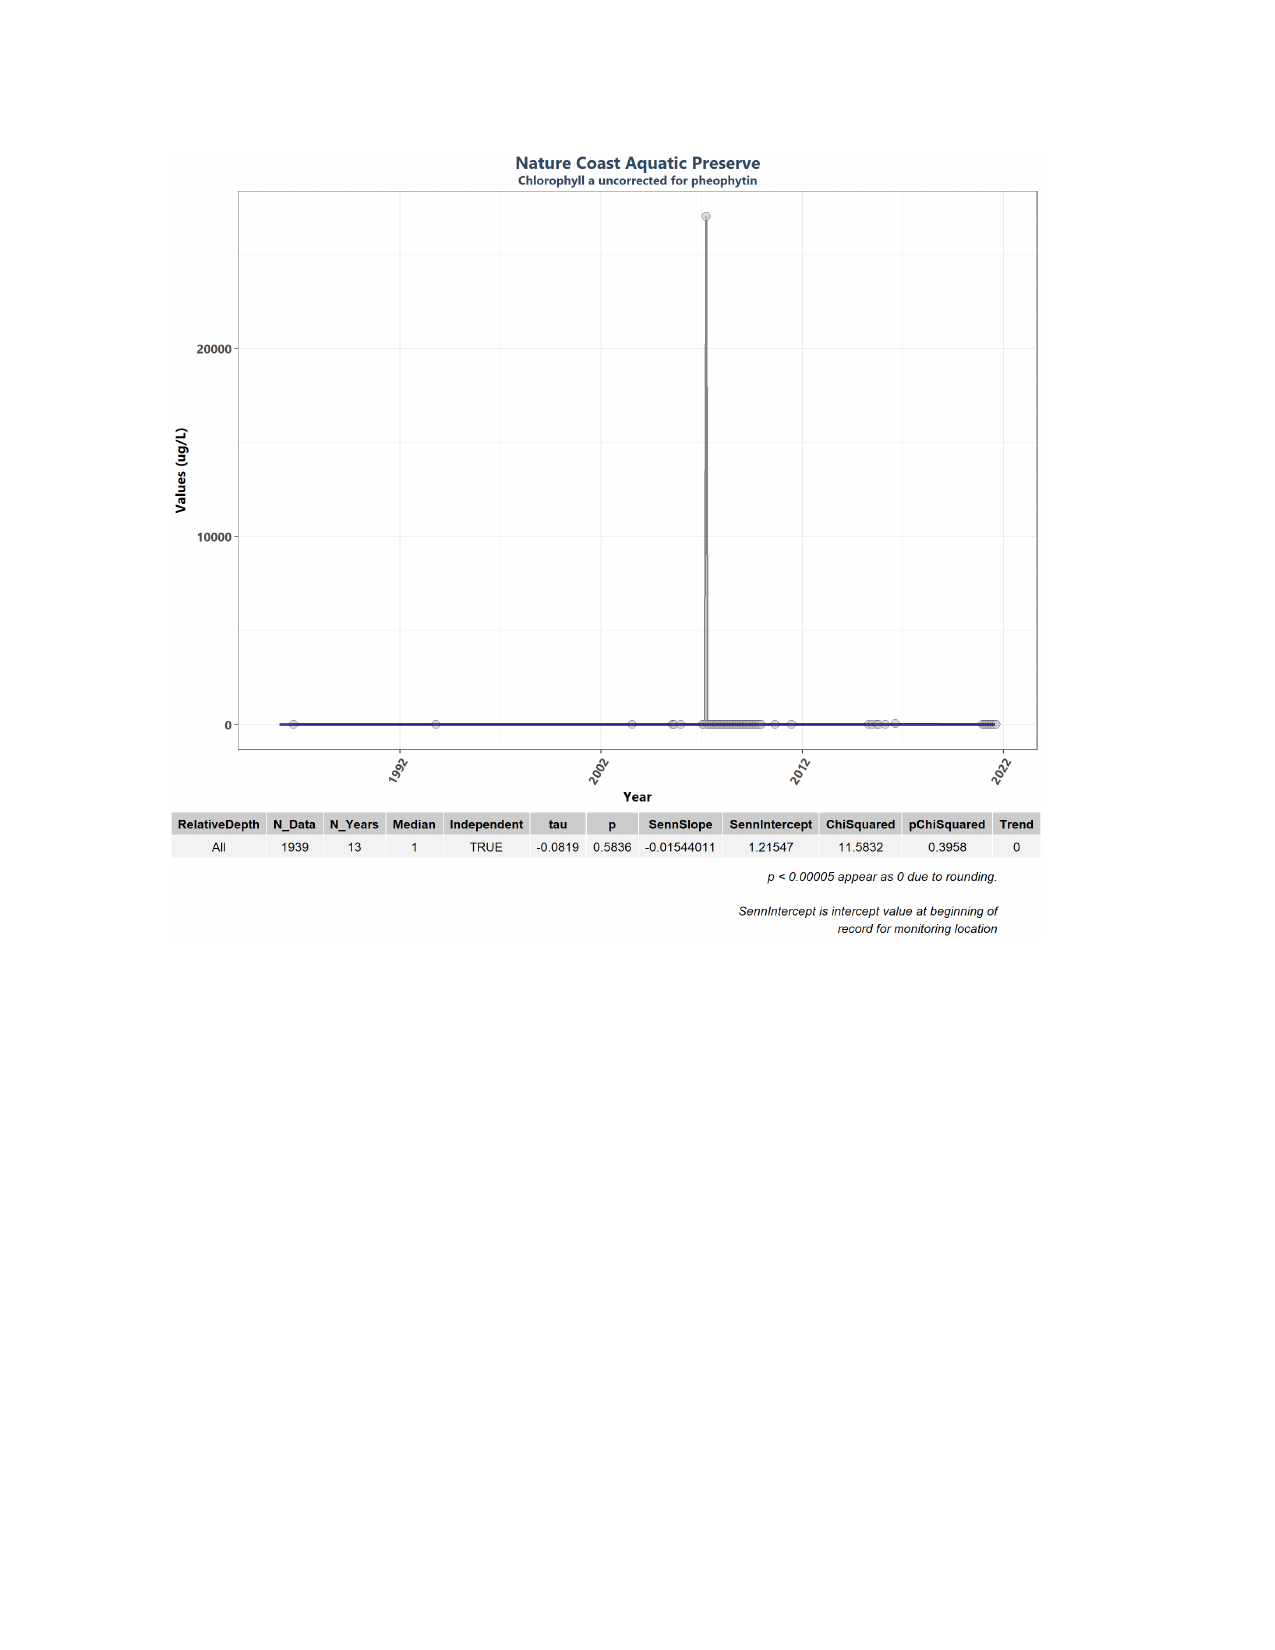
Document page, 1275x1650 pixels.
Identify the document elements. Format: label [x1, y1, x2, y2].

picture [168, 150, 1044, 938]
